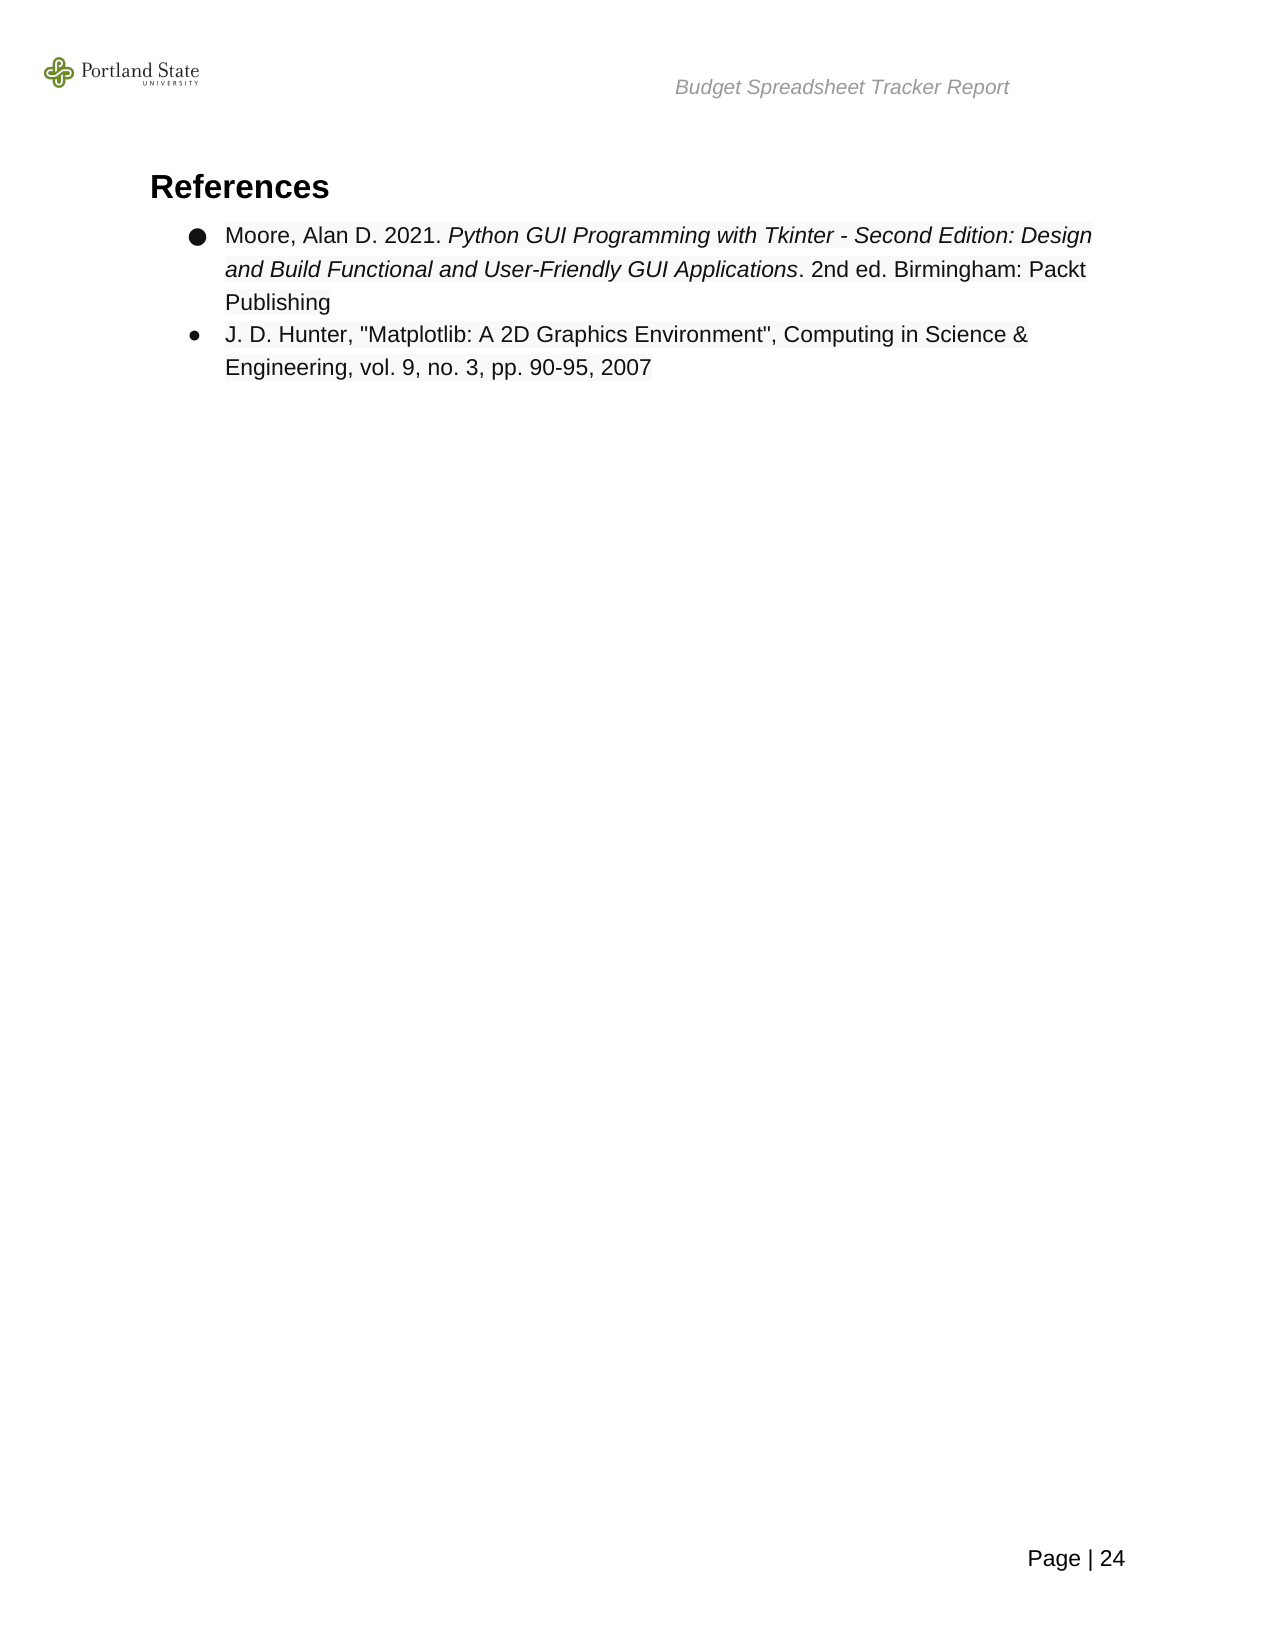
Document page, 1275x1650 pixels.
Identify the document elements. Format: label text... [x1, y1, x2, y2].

subtitle References [150, 168, 1125, 206]
list Moore, Alan D. 2021. Python GUI Programming with Tkinter - Second Edition: Design and Build Functional and User-Friendly GUI Applications. 2nd ed. Birmingham: Packt Publishing [187, 222, 1125, 315]
list J. D. Hunter, "Matplotlib: A 2D Graphics Environment", Computing in Science & Engineering, vol. 9, no. 3, pp. 90-95, 2007 [187, 321, 1125, 381]
picture [37, 25, 209, 121]
